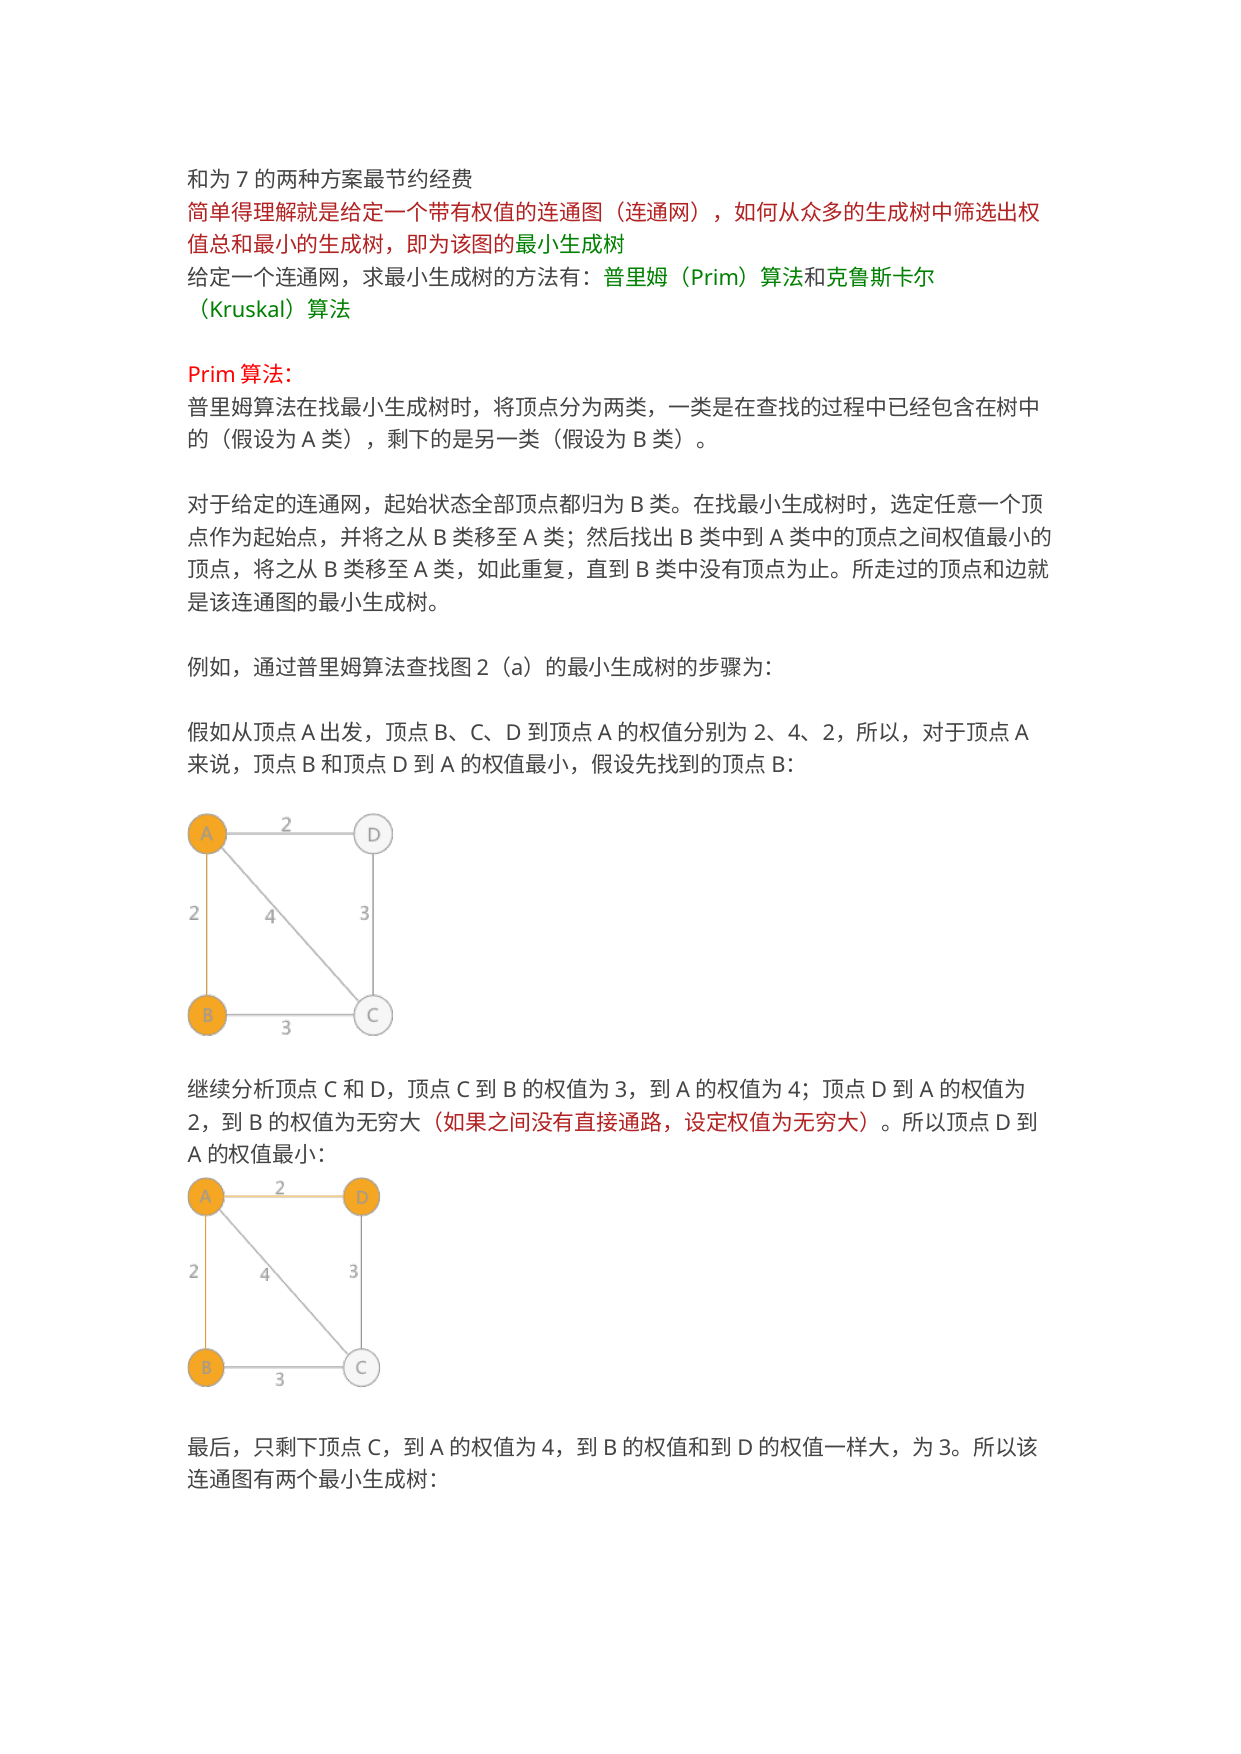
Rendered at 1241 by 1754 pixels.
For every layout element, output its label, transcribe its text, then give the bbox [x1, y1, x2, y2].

text Prim算法： [187, 357, 1053, 389]
text 最后，只剩下顶点 C，到 A 的权值为 4，到 B 的权值和到 D 的权值一样大，为 3。所以该连通图有两个最小生成树： [187, 1429, 1053, 1494]
text 继续分析顶点 C 和 D，顶点 C 到 B 的权值为 3，到 A 的权值为 4；顶点 D 到 A 的权值为 2，到 B 的权值为无穷大（如果之间没有直接通路，设定权值为无穷大）。所以顶点 D 到 A 的权值最小： [187, 1072, 1053, 1169]
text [187, 162, 1053, 194]
text 普里姆算法在找最小生成树时，将顶点分为两类，一类是在查找的过程中已经包含在树中的（假设为 A 类），剩下的是另一类（假设为 B 类）。 [187, 389, 1053, 454]
text 给定一个连通网，求最小生成树的方法有：普里姆（Prim）算法和克鲁斯卡尔（Kruskal）算法 [187, 259, 1053, 324]
text 例如，通过普里姆算法查找图 2（a）的最小生成树的步骤为： [187, 649, 1053, 682]
picture [187, 812, 394, 1039]
text 简单得理解就是给定一个带有权值的连通图（连通网），如何从众多的生成树中筛选出权值总和最小的生成树，即为该图的最小生成树 [187, 194, 1053, 259]
text 对于给定的连通网，起始状态全部顶点都归为 B 类。在找最小生成树时，选定任意一个顶点作为起始点，并将之从 B 类移至 A 类；然后找出 B 类中到 A 类中的顶点之间权值最小的顶点，将之从 B 类移至 A 类，如此重复，直到 B 类中没有顶点为止。所走过的顶点和边就是该连通图的最小生成树。 [187, 487, 1053, 617]
picture [187, 1177, 381, 1390]
text 假如从顶点A出发，顶点 B、C、D 到顶点 A 的权值分别为 2、4、2，所以，对于顶点 A 来说，顶点 B 和顶点 D 到 A 的权值最小，假设先找到的顶点 B： [187, 714, 1053, 779]
